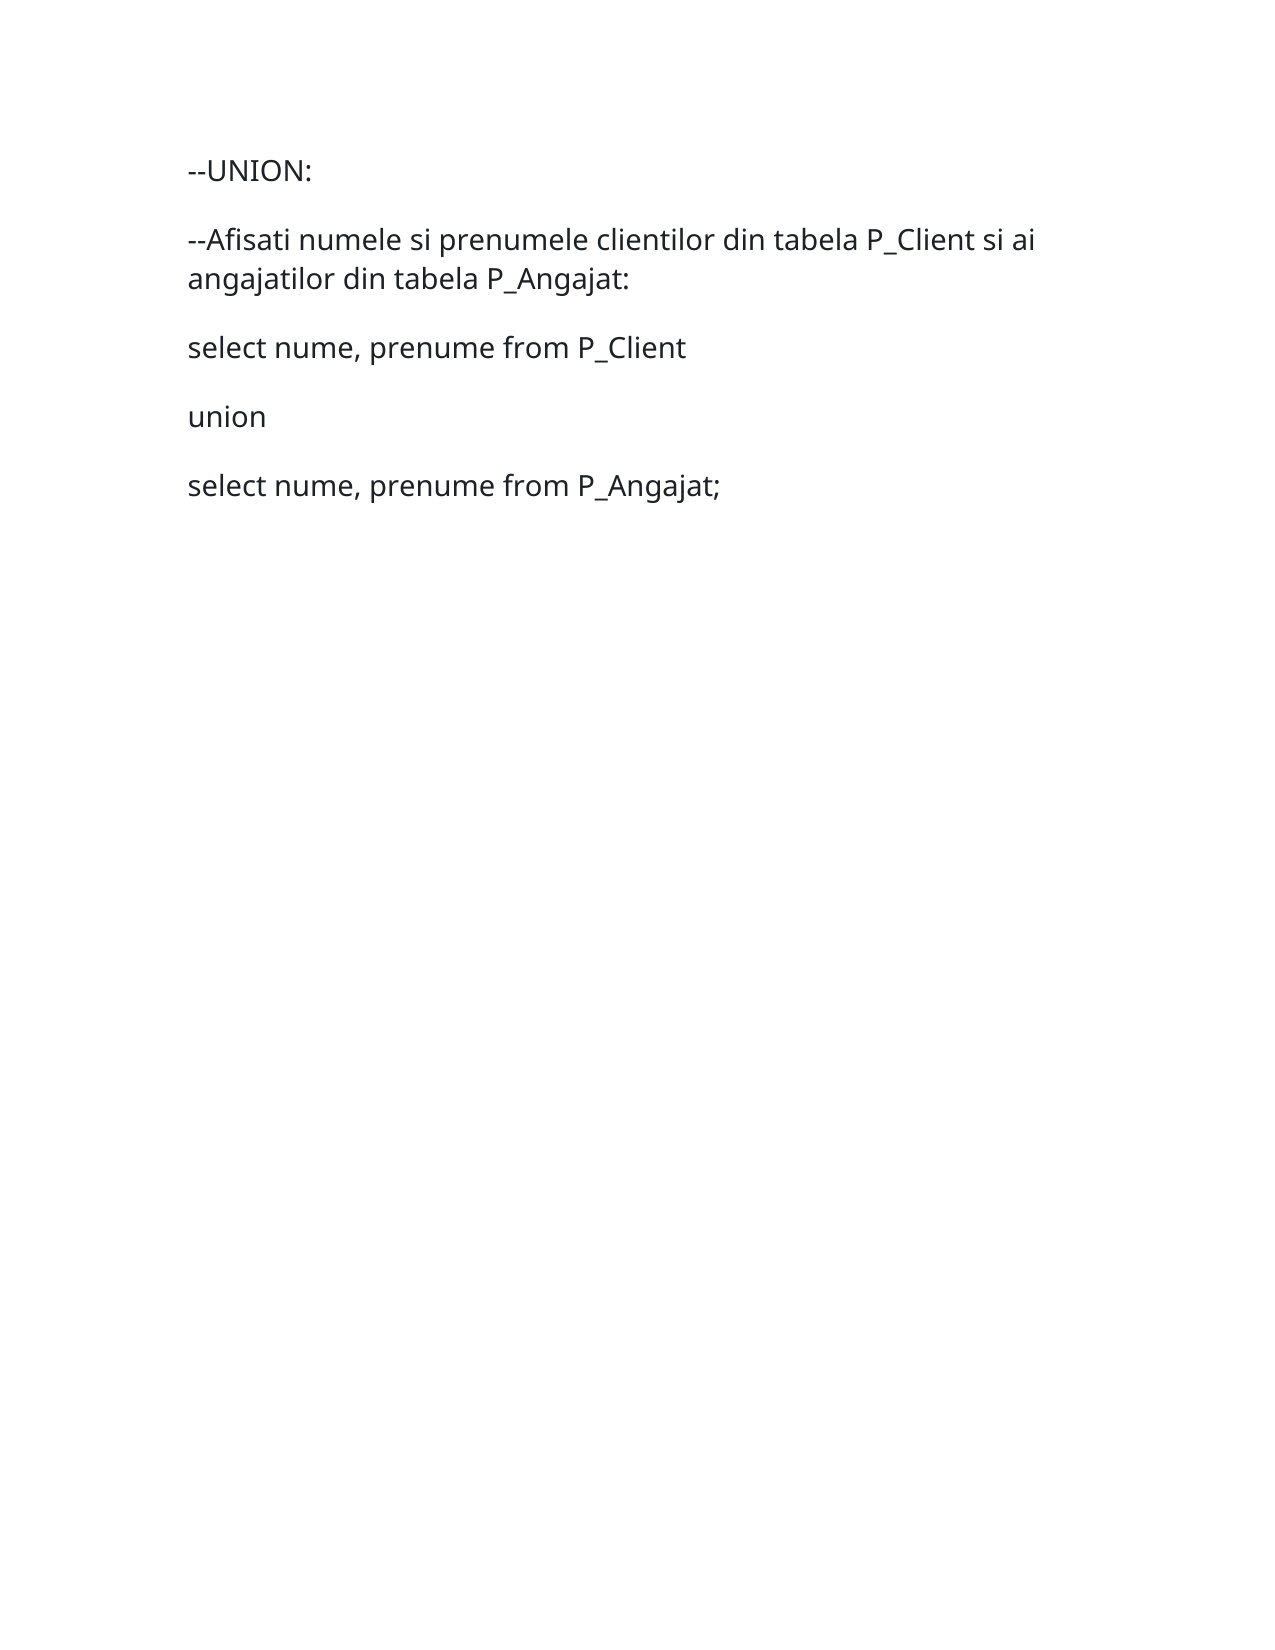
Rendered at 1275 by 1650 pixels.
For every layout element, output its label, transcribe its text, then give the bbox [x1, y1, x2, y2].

text union [187, 396, 1125, 436]
text --UNION: [187, 150, 1125, 190]
text select nume, prenume from P_Angajat; [187, 465, 1125, 505]
text select nume, prenume from P_Client [187, 327, 1125, 367]
text --Afisati numele si prenumele clientilor din tabela P_Client si ai angajatilor din tabela P_Angajat: [187, 219, 1125, 298]
